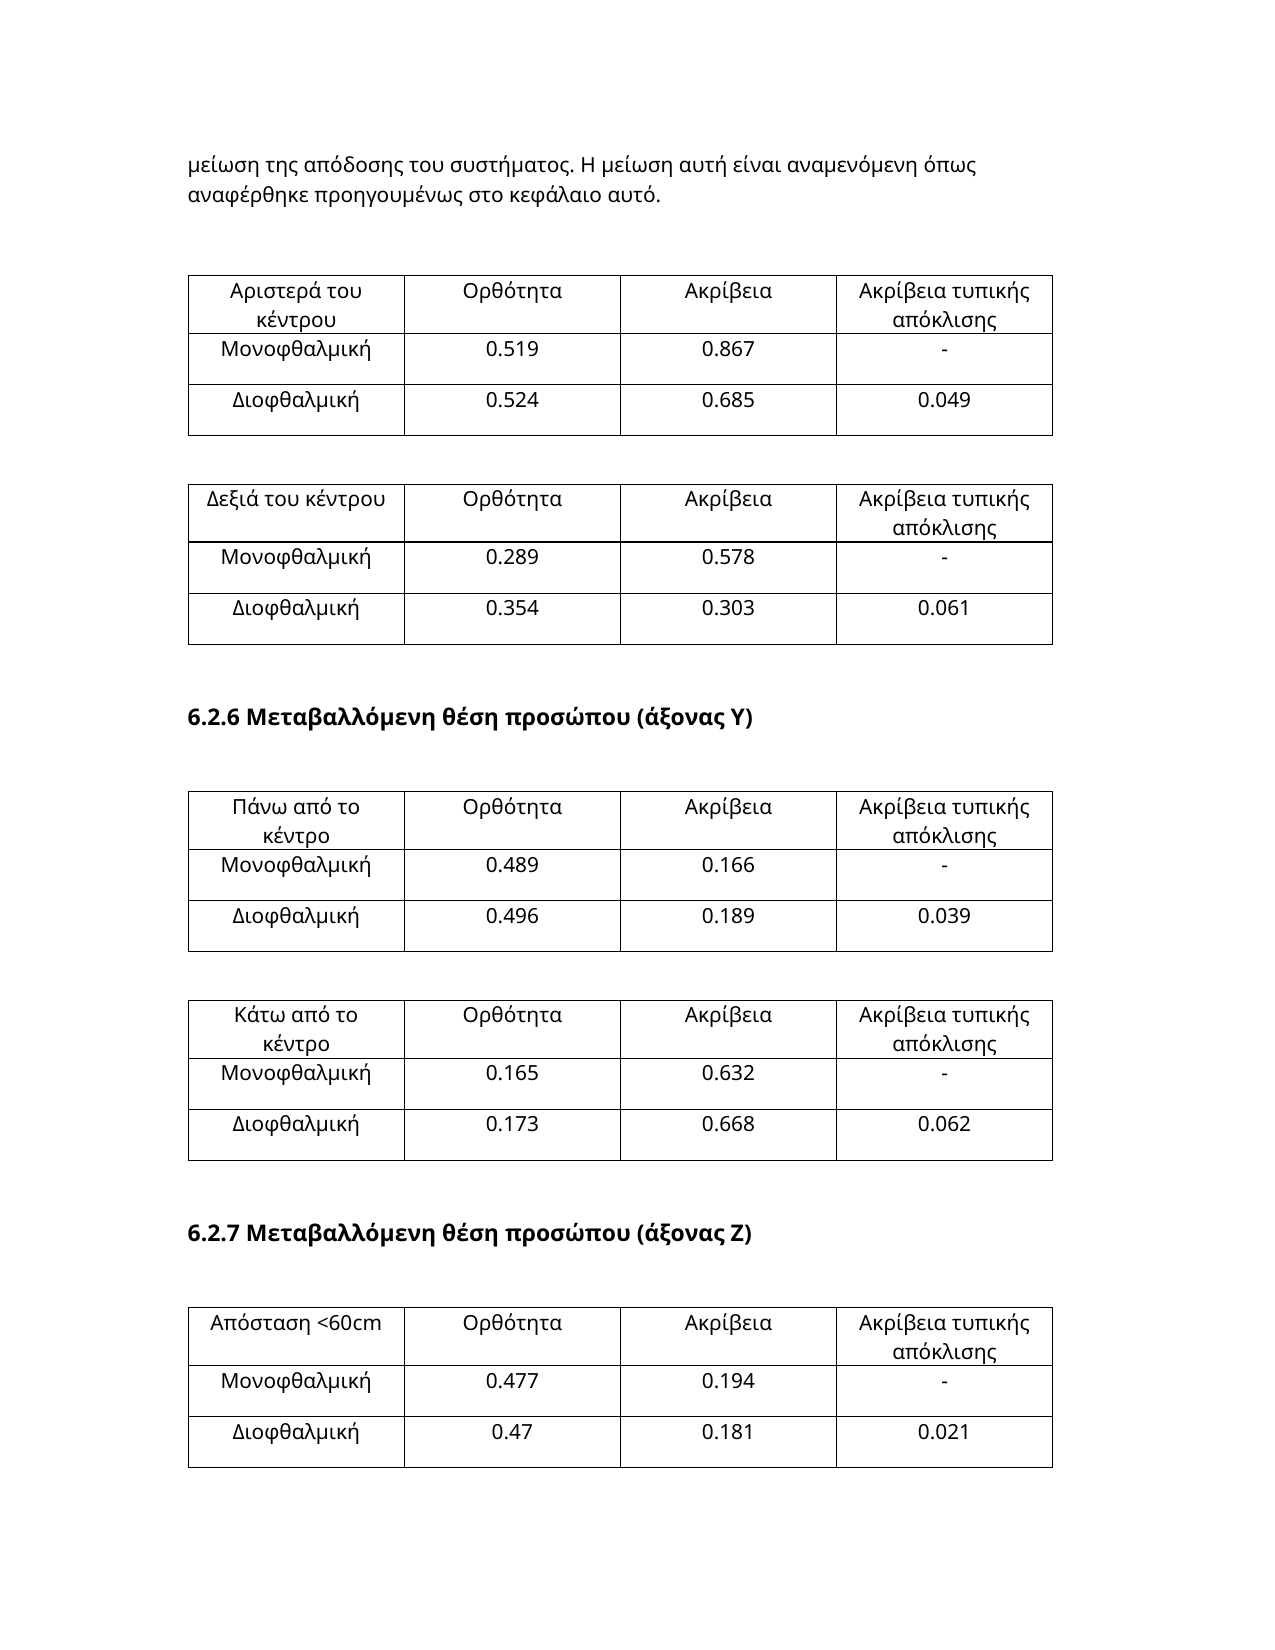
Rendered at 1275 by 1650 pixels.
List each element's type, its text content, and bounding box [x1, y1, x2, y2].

table_header Ακρίβεια τυπικής απόκλισης [837, 485, 1052, 541]
table_cell Μονοφθαλμική [189, 850, 404, 900]
table_cell 0.524 [405, 385, 620, 435]
table_cell - [837, 1366, 1052, 1416]
list 6.2.6 Μεταβαλλόμενη θέση προσώπου (άξονας Υ) [187, 700, 1087, 731]
table_header Ακρίβεια τυπικής απόκλισης [837, 276, 1052, 333]
table_cell 0.489 [405, 850, 620, 900]
table_cell Διοφθαλμική [189, 385, 404, 435]
table_header Ακρίβεια [621, 485, 836, 541]
table_cell 0.632 [621, 1059, 836, 1108]
table_cell 0.173 [405, 1110, 620, 1159]
table_cell 0.166 [621, 850, 836, 900]
table_cell 0.194 [621, 1366, 836, 1416]
table_cell Διοφθαλμική [189, 594, 404, 643]
table_cell 0.049 [837, 385, 1052, 435]
table_header Ορθότητα [405, 1308, 620, 1365]
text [187, 150, 1087, 209]
table_cell - [837, 543, 1052, 592]
table_cell 0.354 [405, 594, 620, 643]
table_cell Μονοφθαλμική [189, 543, 404, 592]
table_header Ακρίβεια [621, 1308, 836, 1365]
table_cell 0.061 [837, 594, 1052, 643]
table_cell 0.867 [621, 334, 836, 384]
table_cell - [837, 1059, 1052, 1108]
table_cell 0.039 [837, 901, 1052, 951]
table_header Ορθότητα [405, 485, 620, 541]
table_cell Μονοφθαλμική [189, 1059, 404, 1108]
table_header Ορθότητα [405, 1001, 620, 1057]
table_cell 0.181 [621, 1417, 836, 1467]
table_cell 0.47 [405, 1417, 620, 1467]
table_header Ακρίβεια [621, 792, 836, 849]
table_cell Διοφθαλμική [189, 901, 404, 951]
table_header Κάτω από το κέντρο [189, 1001, 404, 1057]
table_cell 0.289 [405, 543, 620, 592]
table_header Ορθότητα [405, 276, 620, 333]
table_cell 0.165 [405, 1059, 620, 1108]
table_cell Διοφθαλμική [189, 1417, 404, 1467]
table_cell 0.021 [837, 1417, 1052, 1467]
table_cell 0.519 [405, 334, 620, 384]
table_cell 0.668 [621, 1110, 836, 1159]
table_cell 0.578 [621, 543, 836, 592]
table_header Αριστερά του κέντρου [189, 276, 404, 333]
table_header Ακρίβεια τυπικής απόκλισης [837, 792, 1052, 849]
table_cell 0.685 [621, 385, 836, 435]
table_header Ακρίβεια [621, 1001, 836, 1057]
table_header Ορθότητα [405, 792, 620, 849]
table_header Ακρίβεια [621, 276, 836, 333]
table_cell Διοφθαλμική [189, 1110, 404, 1159]
table_cell 0.303 [621, 594, 836, 643]
table_cell 0.496 [405, 901, 620, 951]
table_header Ακρίβεια τυπικής απόκλισης [837, 1001, 1052, 1057]
table_cell 0.477 [405, 1366, 620, 1416]
list 6.2.7 Μεταβαλλόμενη θέση προσώπου (άξονας Ζ) [187, 1216, 1087, 1247]
table_cell - [837, 850, 1052, 900]
table_cell - [837, 334, 1052, 384]
table_header Απόσταση <60cm [189, 1308, 404, 1365]
table_header Δεξιά του κέντρου [189, 485, 404, 541]
table_cell 0.189 [621, 901, 836, 951]
table_cell Μονοφθαλμική [189, 1366, 404, 1416]
table_header Ακρίβεια τυπικής απόκλισης [837, 1308, 1052, 1365]
table_cell 0.062 [837, 1110, 1052, 1159]
table_header Πάνω από το κέντρο [189, 792, 404, 849]
table_cell Μονοφθαλμική [189, 334, 404, 384]
